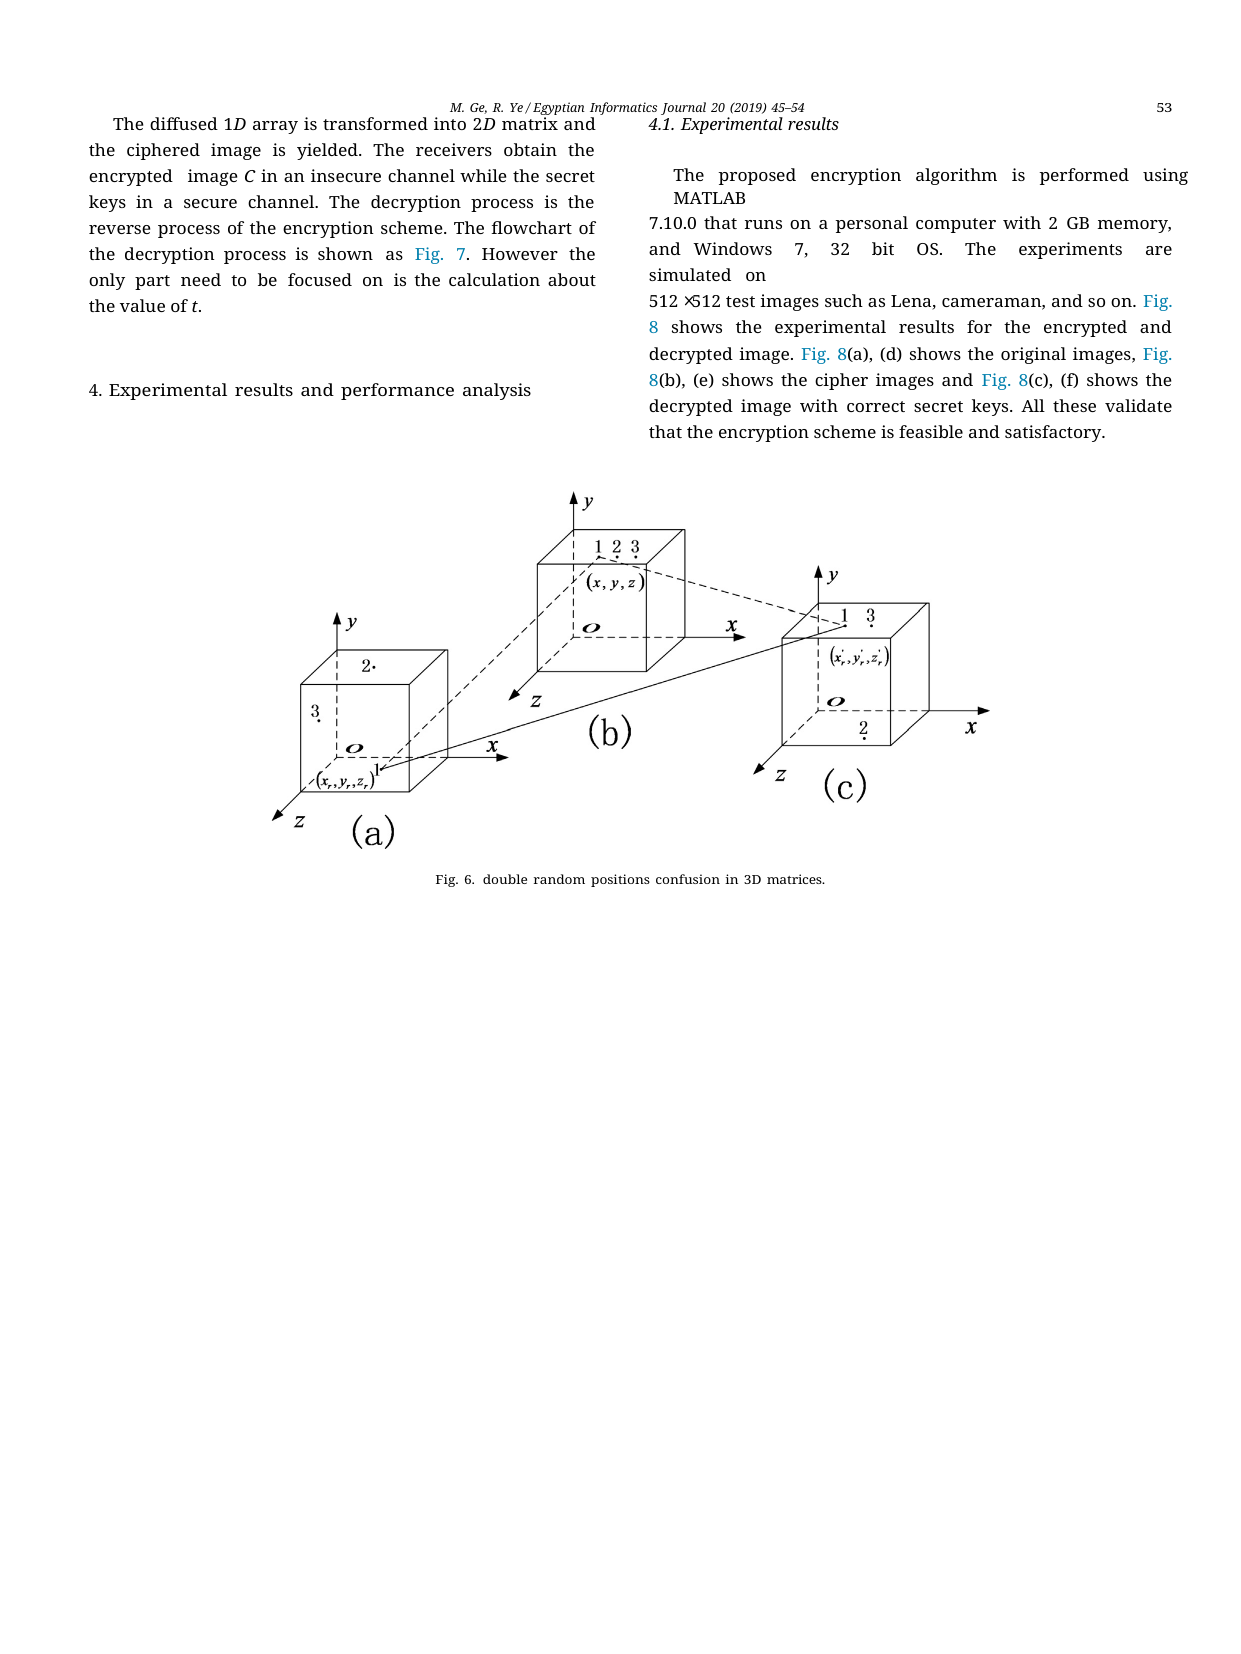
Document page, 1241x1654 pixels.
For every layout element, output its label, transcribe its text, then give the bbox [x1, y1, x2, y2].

list Experimental results and performance analysis [89, 379, 612, 401]
text The proposed encryption algorithm is performed using MATLAB [673, 163, 1188, 209]
text The diffused 1D array is transformed into 2D matrix and the ciphered image is yielded. The receivers obtain the encrypted image C in an insecure channel while the secret keys in a secure channel. The decryption process is the reverse process of the encryption scheme. The flowchart of the decryption process is shown as Fig. 7. However the only part need to be focused on is the calculation about the value of t. [88, 112, 596, 317]
text 512 512 test images such as Lena, cameraman, and so on. Fig. 8 shows the experimental results for the encrypted and decrypted image. Fig. 8(a), (d) shows the original images, Fig. 8(b), (e) shows the cipher images and Fig. 8(c), (f) shows the decrypted image with correct secret keys. All these validate that the encryption scheme is feasible and satisfactory. [649, 290, 1172, 443]
text Fig. 6. double random positions confusion in 3D matrices. [97, 871, 1164, 888]
list Experimental results [649, 112, 1188, 135]
text 7.10.0 that runs on a personal computer with 2 GB memory, and Windows 7, 32 bit OS. The experiments are simulated on [649, 212, 1172, 287]
picture [1158, 356, 1165, 364]
picture [271, 491, 990, 849]
picture [816, 356, 823, 364]
